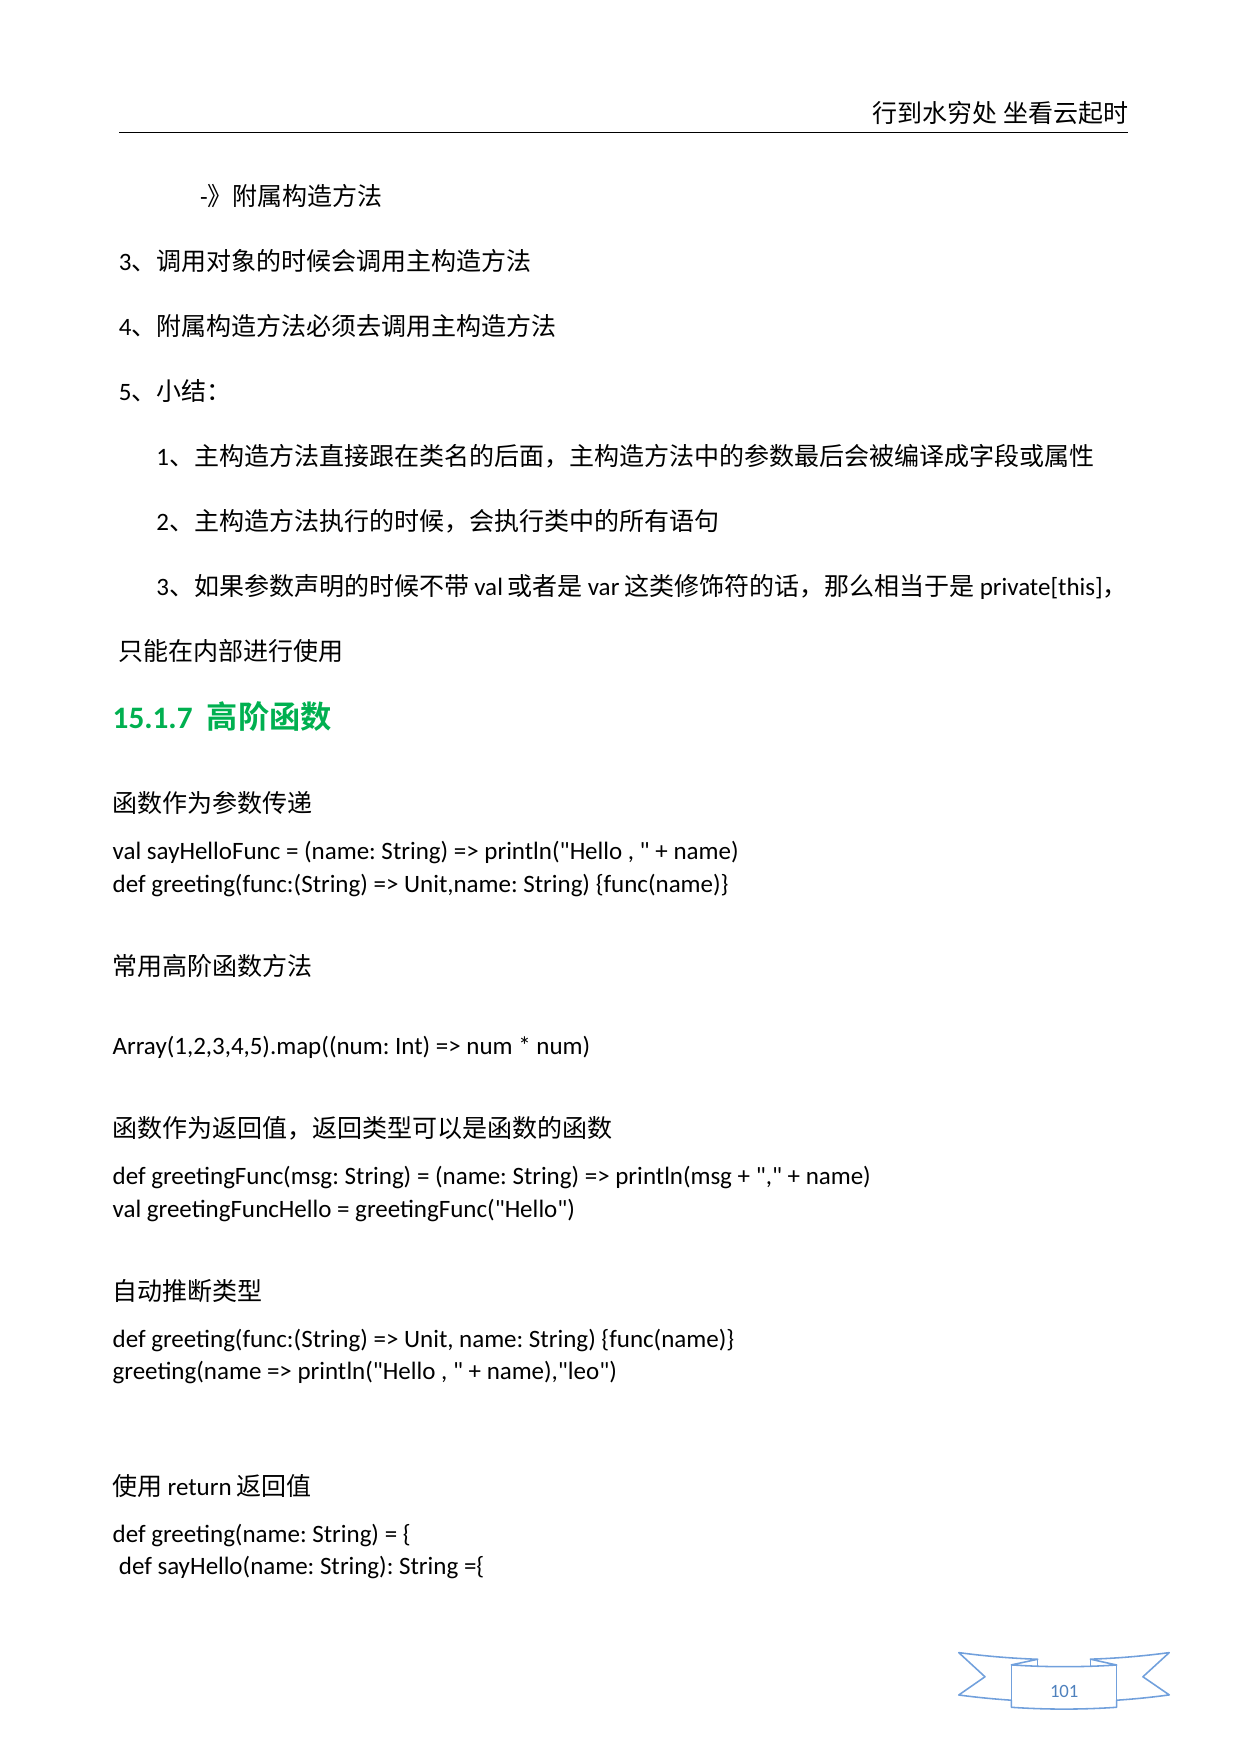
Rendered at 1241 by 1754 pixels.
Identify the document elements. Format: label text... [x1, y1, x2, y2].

text 使用return返回值 [112, 1452, 1128, 1517]
text 自动推断类型 [112, 1257, 1128, 1322]
text 4、附属构造方法必须去调用主构造方法 [112, 292, 1128, 357]
text def greeting(name: String) = { [112, 1517, 1128, 1549]
text val greetingFuncHello = greetingFunc("Hello") [112, 1192, 1128, 1224]
text 函数作为参数传递 [112, 769, 1128, 834]
text 3、调用对象的时候会调用主构造方法 [112, 227, 1128, 292]
text Array(1,2,3,4,5).map((num: Int) => num * num) [112, 1029, 1128, 1062]
text 常用高阶函数方法 [112, 932, 1128, 997]
text def greetingFunc(msg: String) = (name: String) => println(msg + "," + name) [112, 1159, 1128, 1192]
text val sayHelloFunc = (name: String) => println("Hello , " + name) [112, 834, 1128, 867]
text def greeting(func:(String) => Unit, name: String) {func(name)} [112, 1322, 1128, 1354]
text 1、主构造方法直接跟在类名的后面，主构造方法中的参数最后会被编译成字段或属性 [112, 422, 1128, 487]
text greeting(name => println("Hello , " + name),"leo") [112, 1354, 1128, 1387]
text 3、如果参数声明的时候不带val或者是var这类修饰符的话，那么相当于是private[this]，只能在内部进行使用 [112, 552, 1128, 682]
text -》附属构造方法 [112, 162, 1128, 227]
text 2、主构造方法执行的时候，会执行类中的所有语句 [112, 487, 1128, 552]
text def greeting(func:(String) => Unit,name: String) {func(name)} [112, 867, 1128, 899]
subtitle 高阶函数 [112, 682, 1128, 747]
text 函数作为返回值，返回类型可以是函数的函数 [112, 1094, 1128, 1159]
text 5、小结： [112, 357, 1128, 422]
text def sayHello(name: String): String ={ [112, 1549, 1128, 1582]
